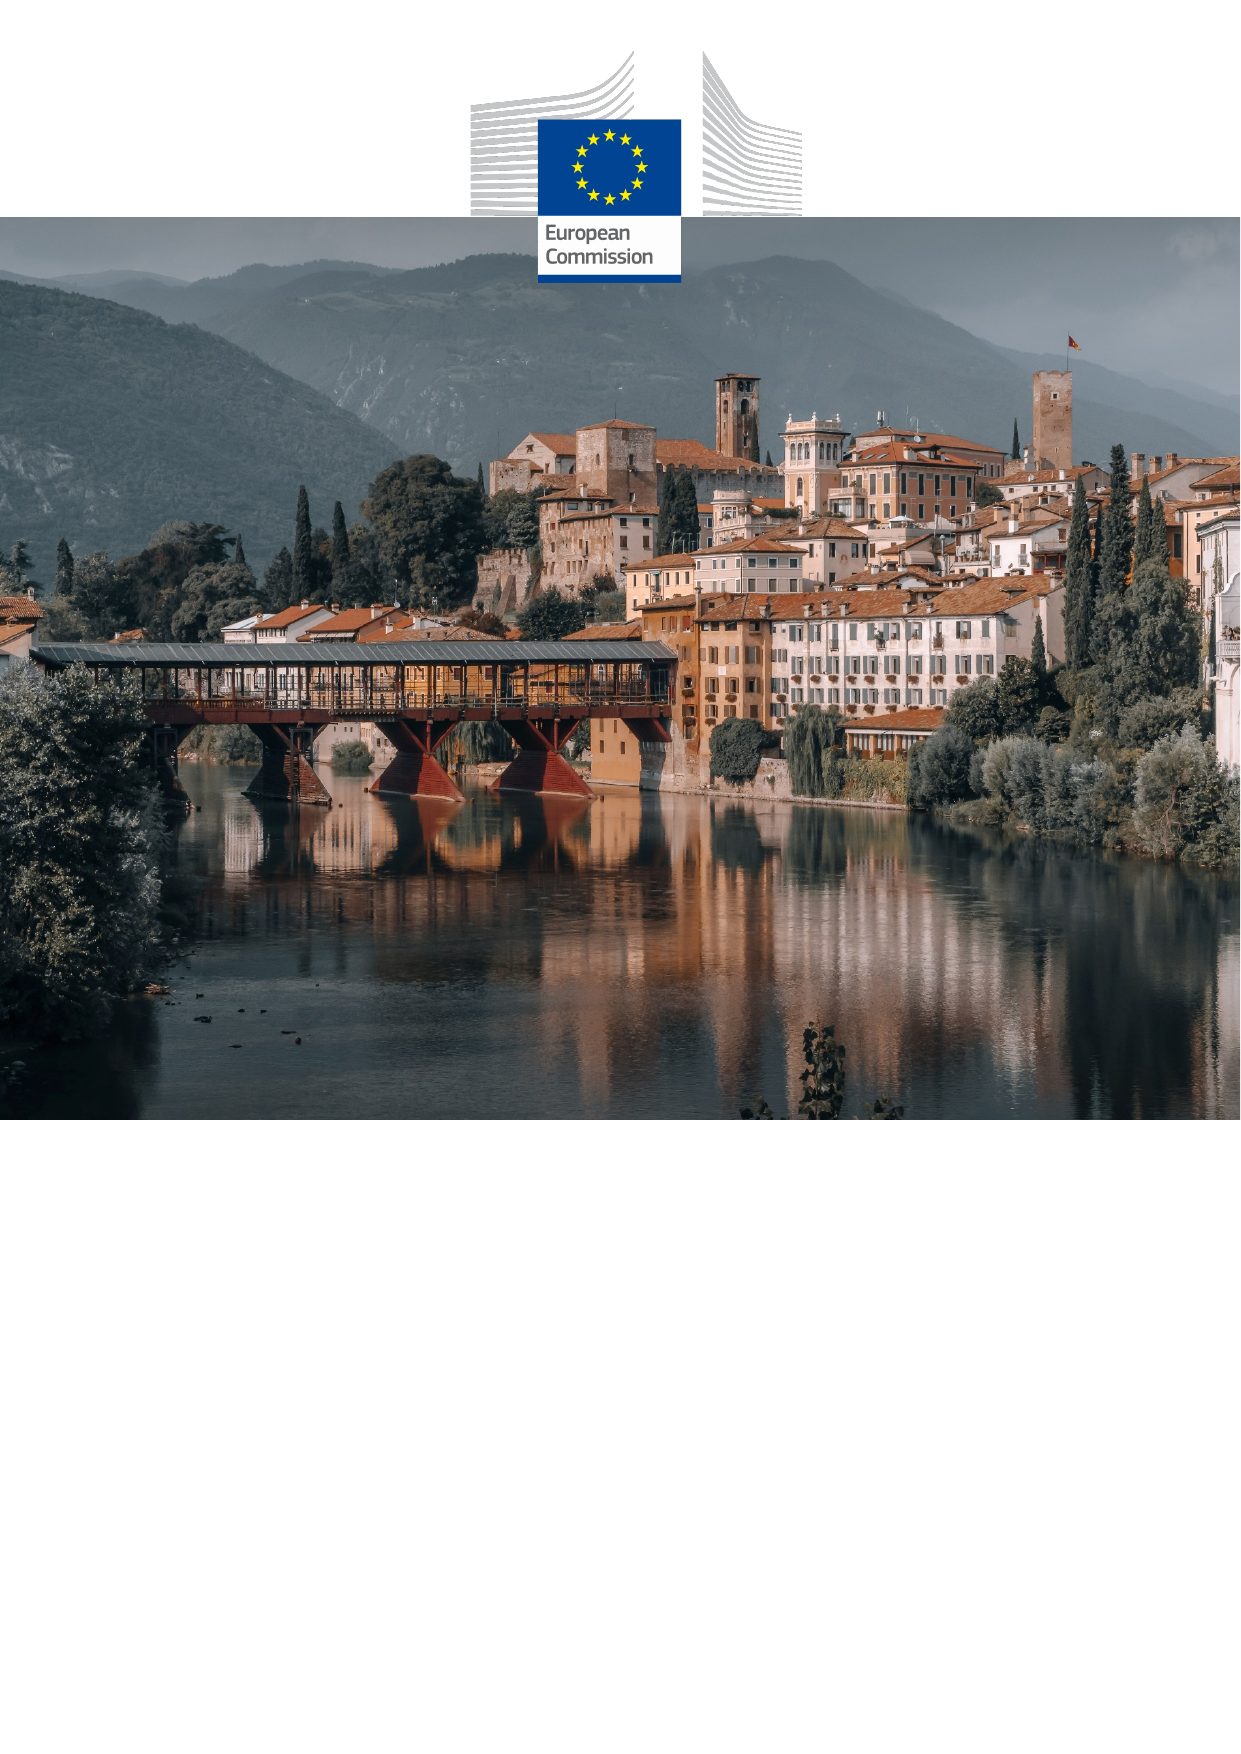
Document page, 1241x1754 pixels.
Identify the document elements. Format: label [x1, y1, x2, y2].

picture [0, 51, 1241, 1120]
